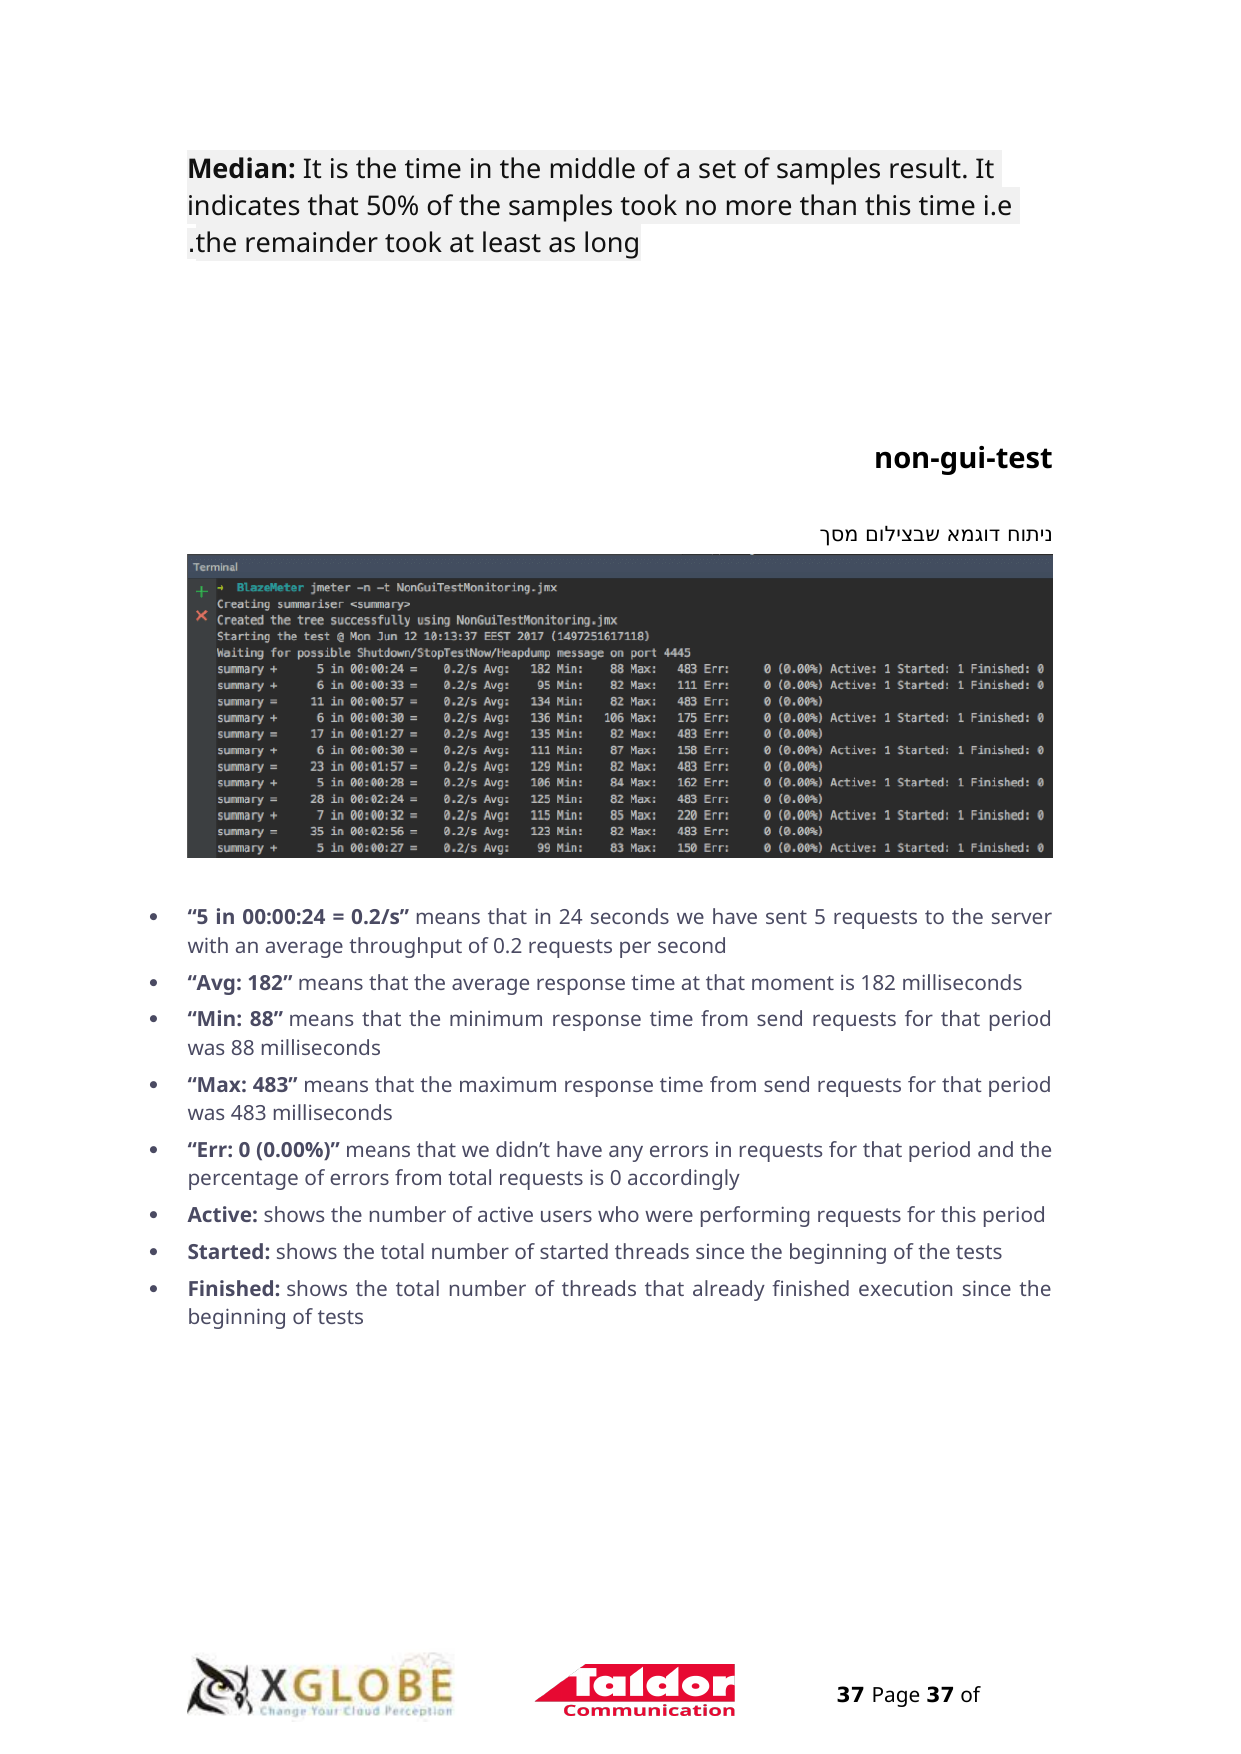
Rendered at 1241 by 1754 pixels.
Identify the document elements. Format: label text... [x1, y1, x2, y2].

list “Min: 88” means that the minimum response time from send requests for that period was 88 milliseconds [150, 1004, 1053, 1061]
list “Err: 0 (0.00%)” means that we didn’t have any errors in requests for that period and the percentage of errors from total requests is 0 accordingly [150, 1135, 1053, 1192]
list “5 in 00:00:24 = 0.2/s” means that in 24 seconds we have sent 5 requests to the server with an average throughput of 0.2 requests per second [150, 902, 1053, 959]
picture [523, 1664, 736, 1722]
list Started: shows the total number of started threads since the beginning of the tests [150, 1237, 1053, 1265]
picture [187, 554, 1053, 858]
list “Max: 483” means that the maximum response time from send requests for that period was 483 milliseconds [150, 1070, 1053, 1127]
picture [187, 1648, 458, 1722]
list Active: shows the number of active users who were performing requests for this period [150, 1200, 1053, 1228]
subtitle non-gui-test [187, 437, 1053, 477]
text Median: It is the time in the middle of a set of samples result. It indicates that 50% of the samples took no more than this time i.e the remainder took at least as long. [641, 150, 1053, 261]
text ניתוח דוגמא שבצילום מסך [187, 522, 1053, 546]
list Finished: shows the total number of threads that already finished execution since the beginning of tests [150, 1274, 1053, 1331]
list “Avg: 182” means that the average response time at that moment is 182 milliseconds [150, 968, 1053, 996]
